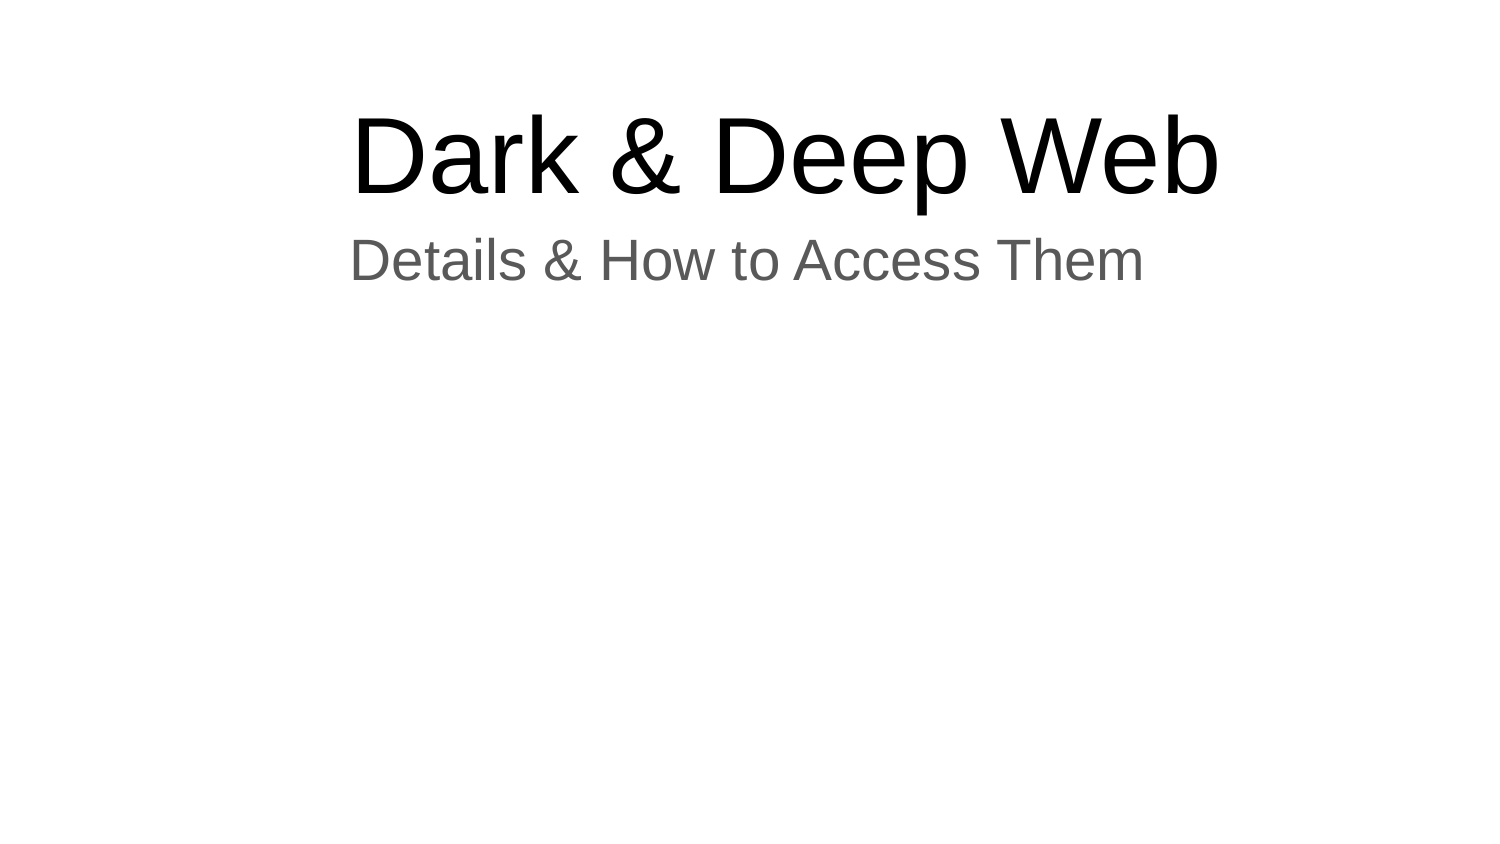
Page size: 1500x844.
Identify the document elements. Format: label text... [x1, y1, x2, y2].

text Dark & Deep Web [350, 91, 1224, 216]
text Details & How to Access Them [349, 226, 1224, 293]
